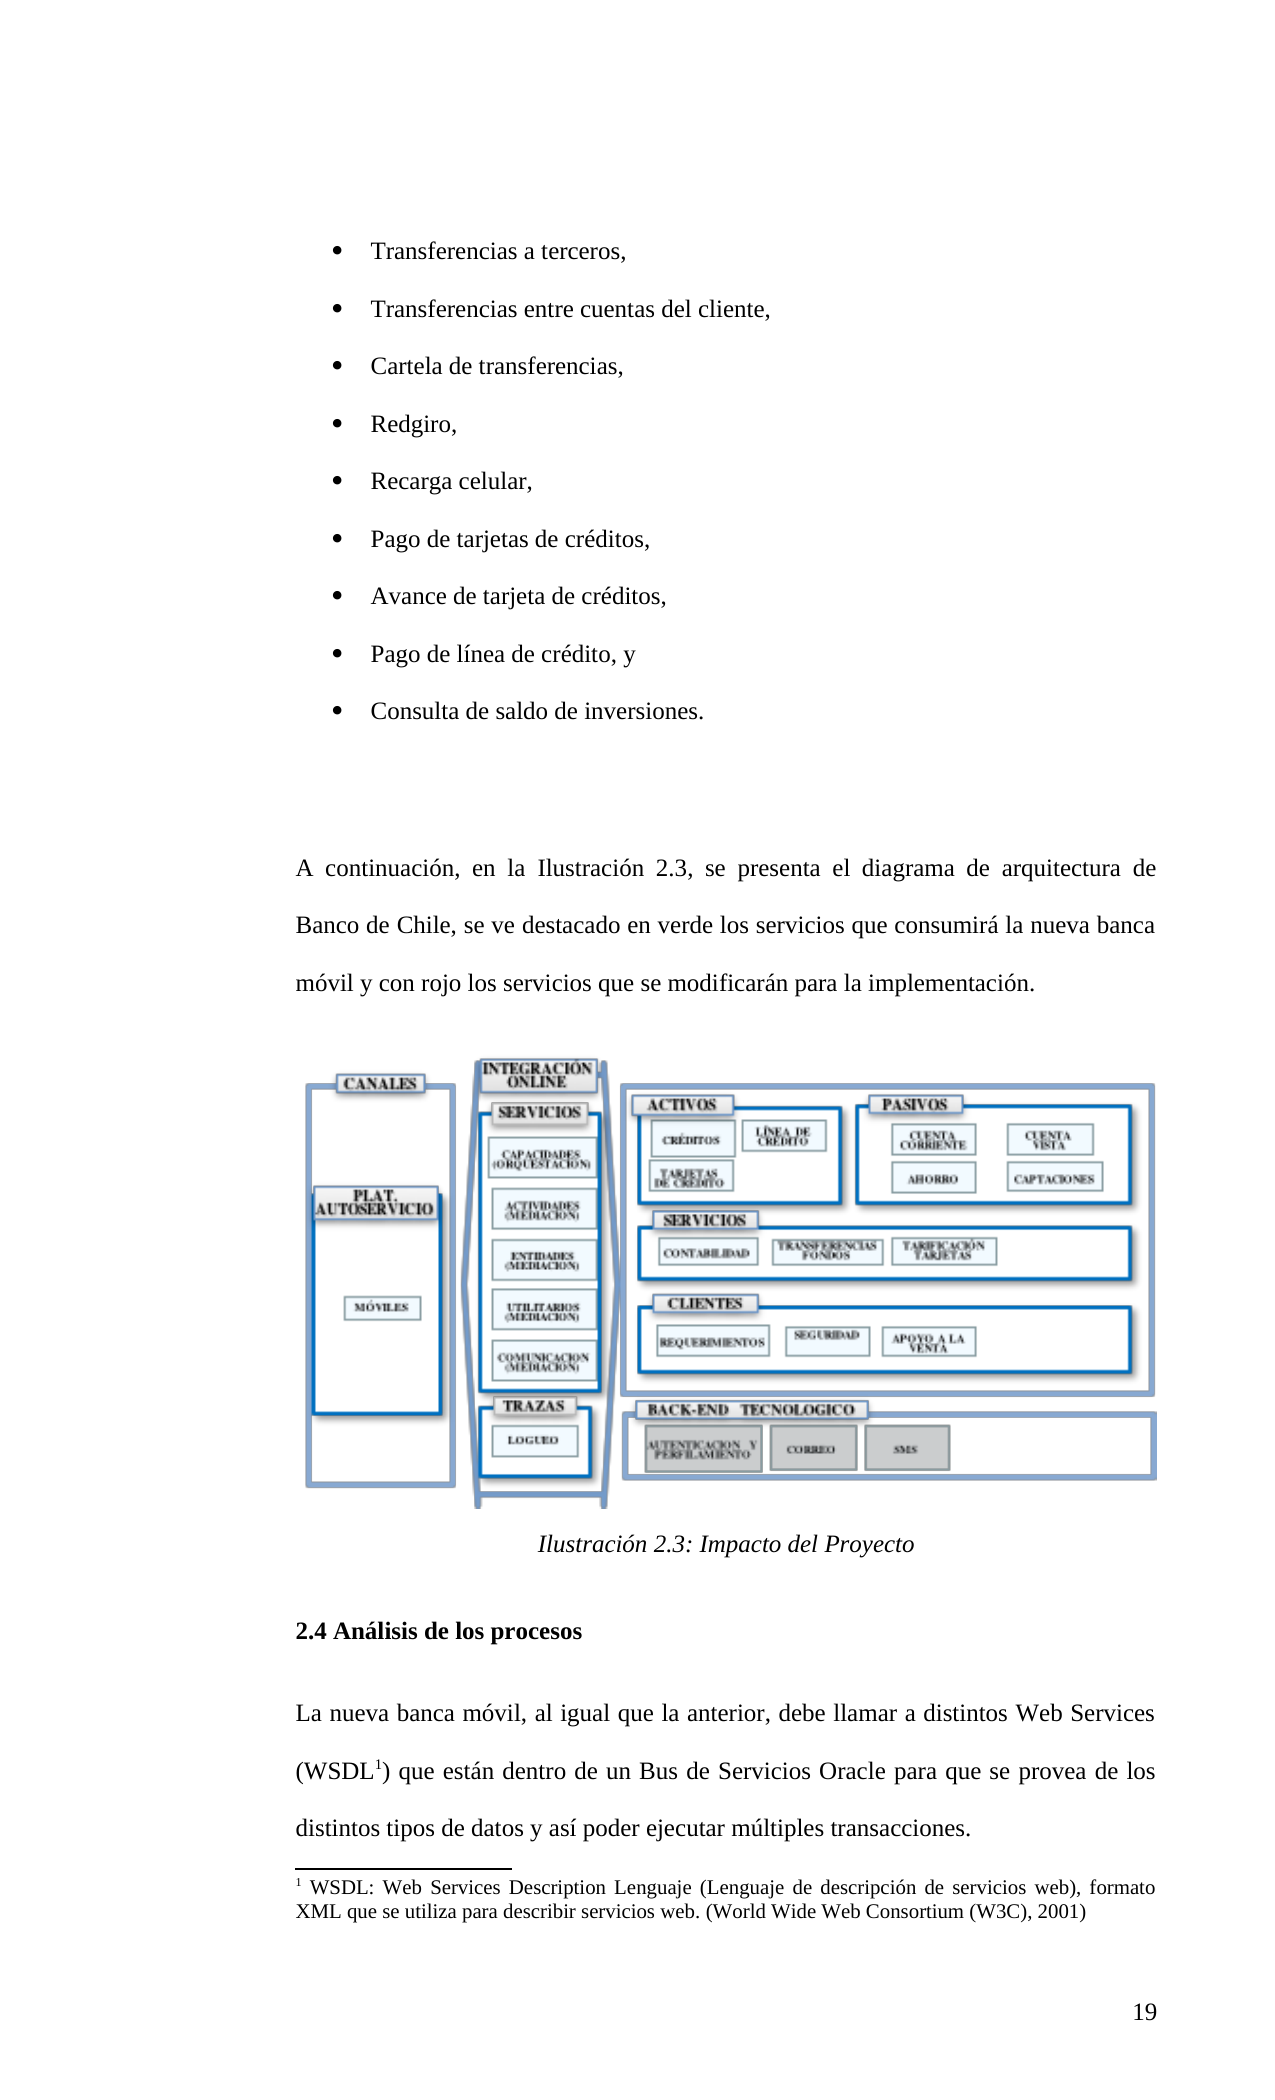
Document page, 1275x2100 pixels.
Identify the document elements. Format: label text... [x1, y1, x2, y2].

subtitle Análisis de los procesos [295, 1616, 1157, 1644]
list Avance de tarjeta de créditos, [333, 581, 1157, 610]
list Recarga celular, [333, 466, 1157, 495]
list Transferencias a terceros, [333, 236, 1157, 265]
list Pago de tarjetas de créditos, [333, 524, 1157, 552]
picture [295, 1046, 1157, 1509]
list Redgiro, [333, 409, 1157, 437]
text La nueva banca móvil, al igual que la anterior, debe llamar a distintos Web Services (WSDL) que están dentro de un Bus de Servicios Oracle para que se provea de los distintos tipos de datos y así poder ejecutar múltiples transacciones. [295, 1698, 1157, 1842]
list Cartela de transferencias, [333, 351, 1157, 380]
list Transferencias entre cuentas del cliente, [333, 294, 1157, 322]
text A continuación, en la Ilustración 2.3, se presenta el diagrama de arquitectura de Banco de Chile, se ve destacado en verde los servicios que consumirá la nueva banca móvil y con rojo los servicios que se modificarán para la implementación. [295, 853, 1157, 997]
list Pago de línea de crédito, y [333, 639, 1157, 667]
list Consulta de saldo de inversiones. [333, 696, 1157, 725]
text Ilustración 2.3: Impacto del Proyecto [295, 1529, 1157, 1558]
